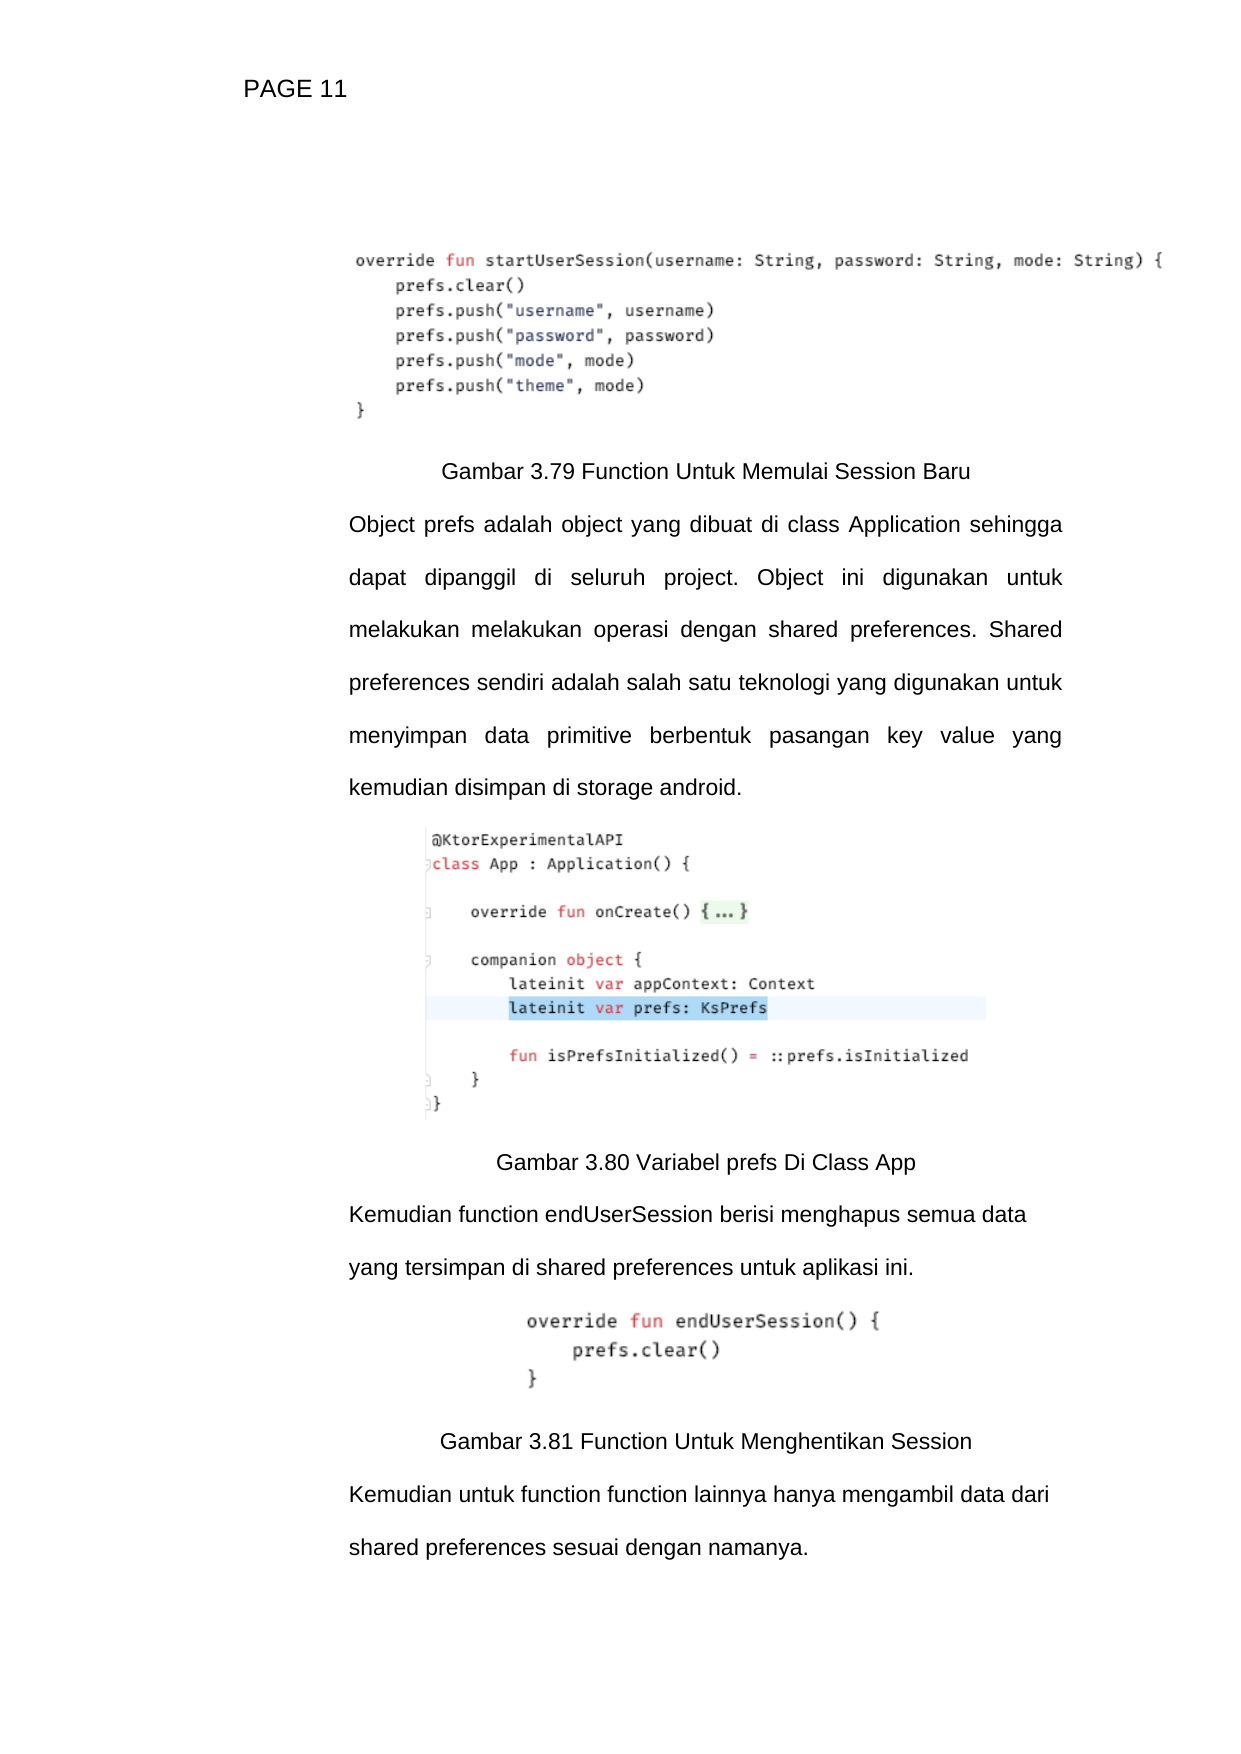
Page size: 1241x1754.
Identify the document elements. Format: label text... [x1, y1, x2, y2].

title Kemudian untuk function function lainnya hanya mengambil data dari shared preferences sesuai dengan namanya. [349, 1481, 1063, 1560]
picture [348, 246, 1175, 430]
title Object prefs adalah object yang dibuat di class Application sehingga dapat dipanggil di seluruh project. Object ini digunakan untuk melakukan melakukan operasi dengan shared preferences. Shared preferences sendiri adalah salah satu teknologi yang digunakan untuk menyimpan data primitive berbentuk pasangan key value yang kemudian disimpan di storage android. [349, 511, 1063, 801]
title Kemudian function endUserSession berisi menghapus semua data yang tersimpan di shared preferences untuk aplikasi ini. [349, 1201, 1063, 1280]
picture [518, 1306, 894, 1400]
picture [425, 827, 987, 1120]
